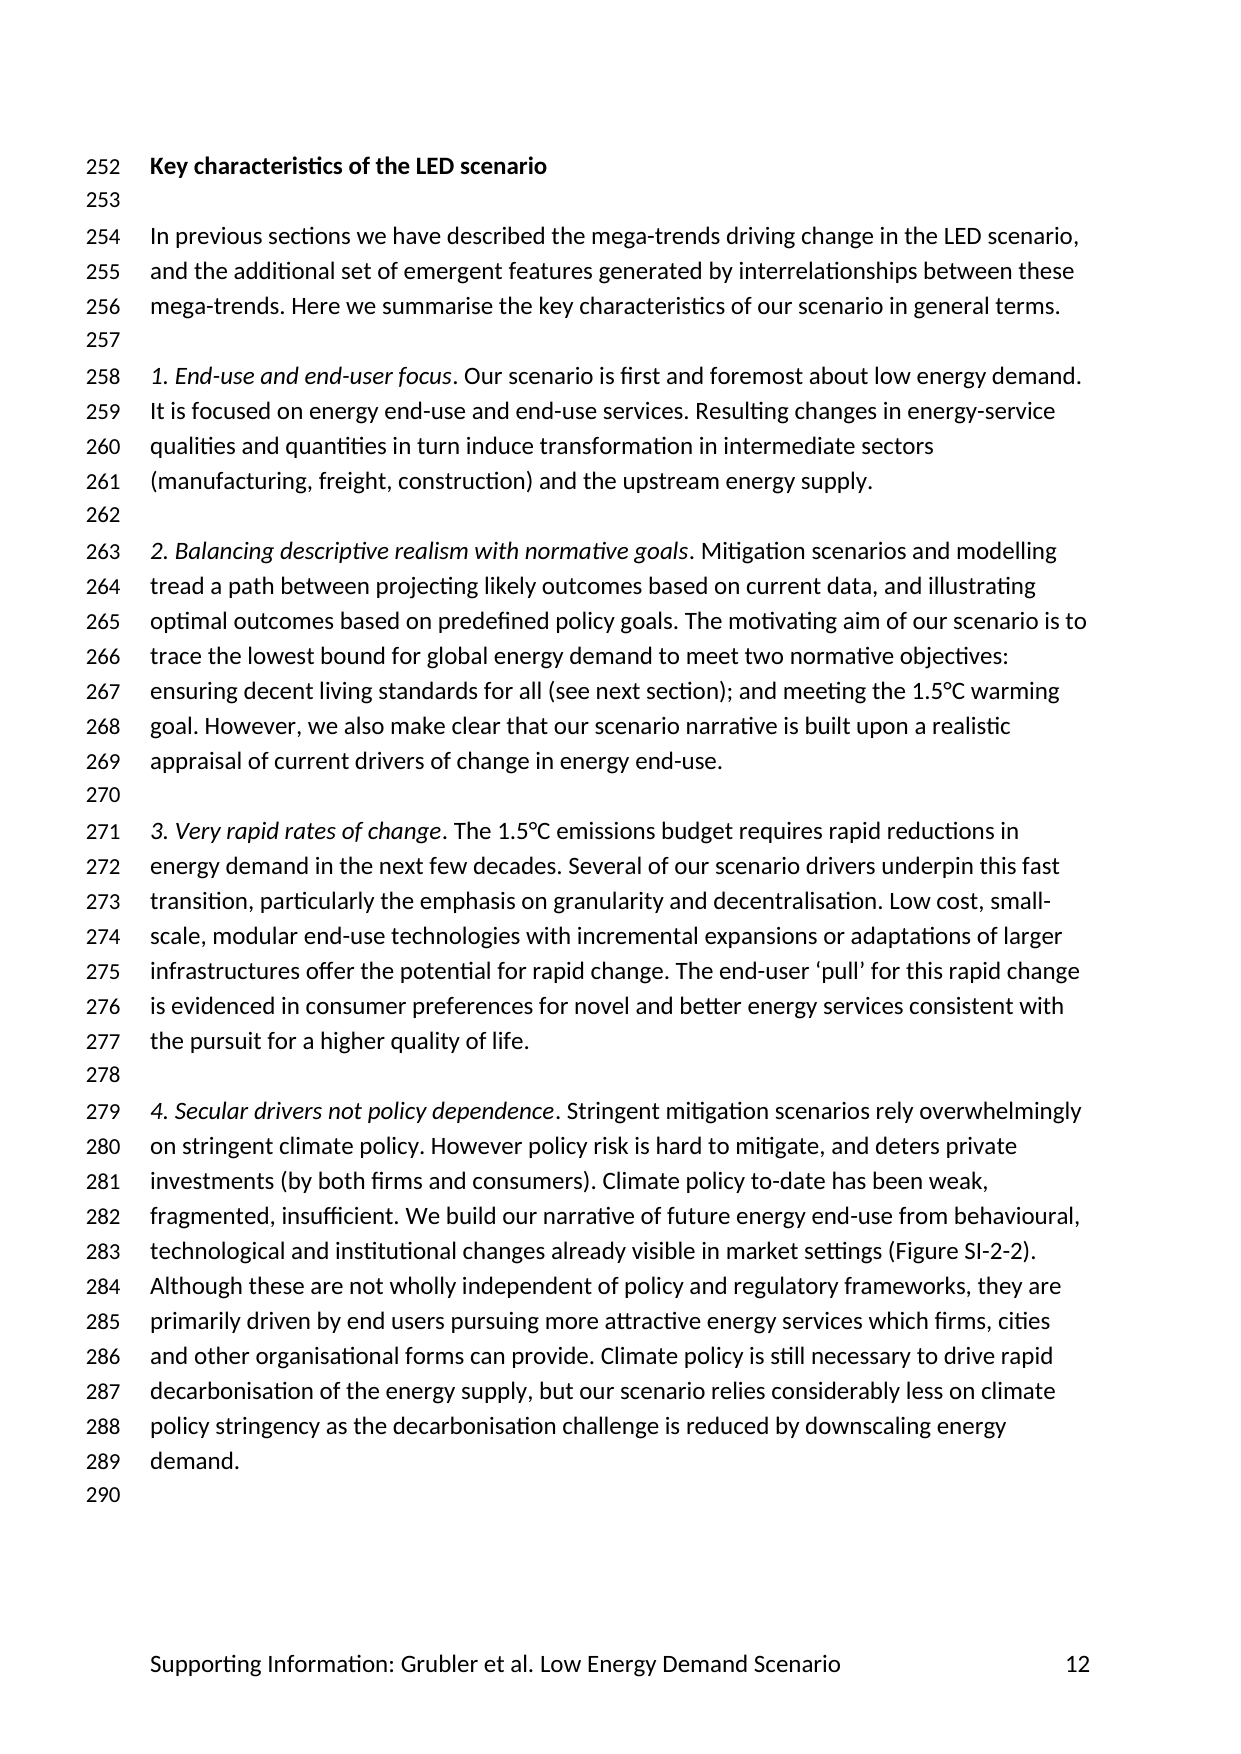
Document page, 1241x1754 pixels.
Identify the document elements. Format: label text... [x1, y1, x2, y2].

text 2. Balancing descriptive realism with normative goals. Mitigation scenarios and modelling tread a path between projecting likely outcomes based on current data, and illustrating optimal outcomes based on predefined policy goals. The motivating aim of our scenario is to trace the lowest bound for global energy demand to meet two normative objectives: ensuring decent living standards for all (see next section); and meeting the 1.5°C warming goal. However, we also make clear that our scenario narrative is built upon a realistic appraisal of current drivers of change in energy end-use. [150, 535, 1090, 776]
text Key characteristics of the LED scenario [150, 150, 1090, 181]
text 3. Very rapid rates of change. The 1.5°C emissions budget requires rapid reductions in energy demand in the next few decades. Several of our scenario drivers underpin this fast transition, particularly the emphasis on granularity and decentralisation. Low cost, small-scale, modular end-use technologies with incremental expansions or adaptations of larger infrastructures offer the potential for rapid change. The end-user ‘pull’ for this rapid change is evidenced in consumer preferences for novel and better energy services consistent with the pursuit for a higher quality of life. [150, 815, 1090, 1056]
text In previous sections we have described the mega-trends driving change in the LED scenario, and the additional set of emergent features generated by interrelationships between these mega-trends. Here we summarise the key characteristics of our scenario in general terms. [150, 220, 1090, 321]
text 4. Secular drivers not policy dependence. Stringent mitigation scenarios rely overwhelmingly on stringent climate policy. However policy risk is hard to mitigate, and deters private investments (by both firms and consumers). Climate policy to-date has been weak, fragmented, insufficient. We build our narrative of future energy end-use from behavioural, technological and institutional changes already visible in market settings (Figure SI-2-2). Although these are not wholly independent of policy and regulatory frameworks, they are primarily driven by end users pursuing more attractive energy services which firms, cities and other organisational forms can provide. Climate policy is still necessary to drive rapid decarbonisation of the energy supply, but our scenario relies considerably less on climate policy stringency as the decarbonisation challenge is reduced by downscaling energy demand. [150, 1095, 1090, 1476]
text 1. End-use and end-user focus. Our scenario is first and foremost about low energy demand. It is focused on energy end-use and end-use services. Resulting changes in energy-service qualities and quantities in turn induce transformation in intermediate sectors (manufacturing, freight, construction) and the upstream energy supply. [150, 360, 1090, 496]
